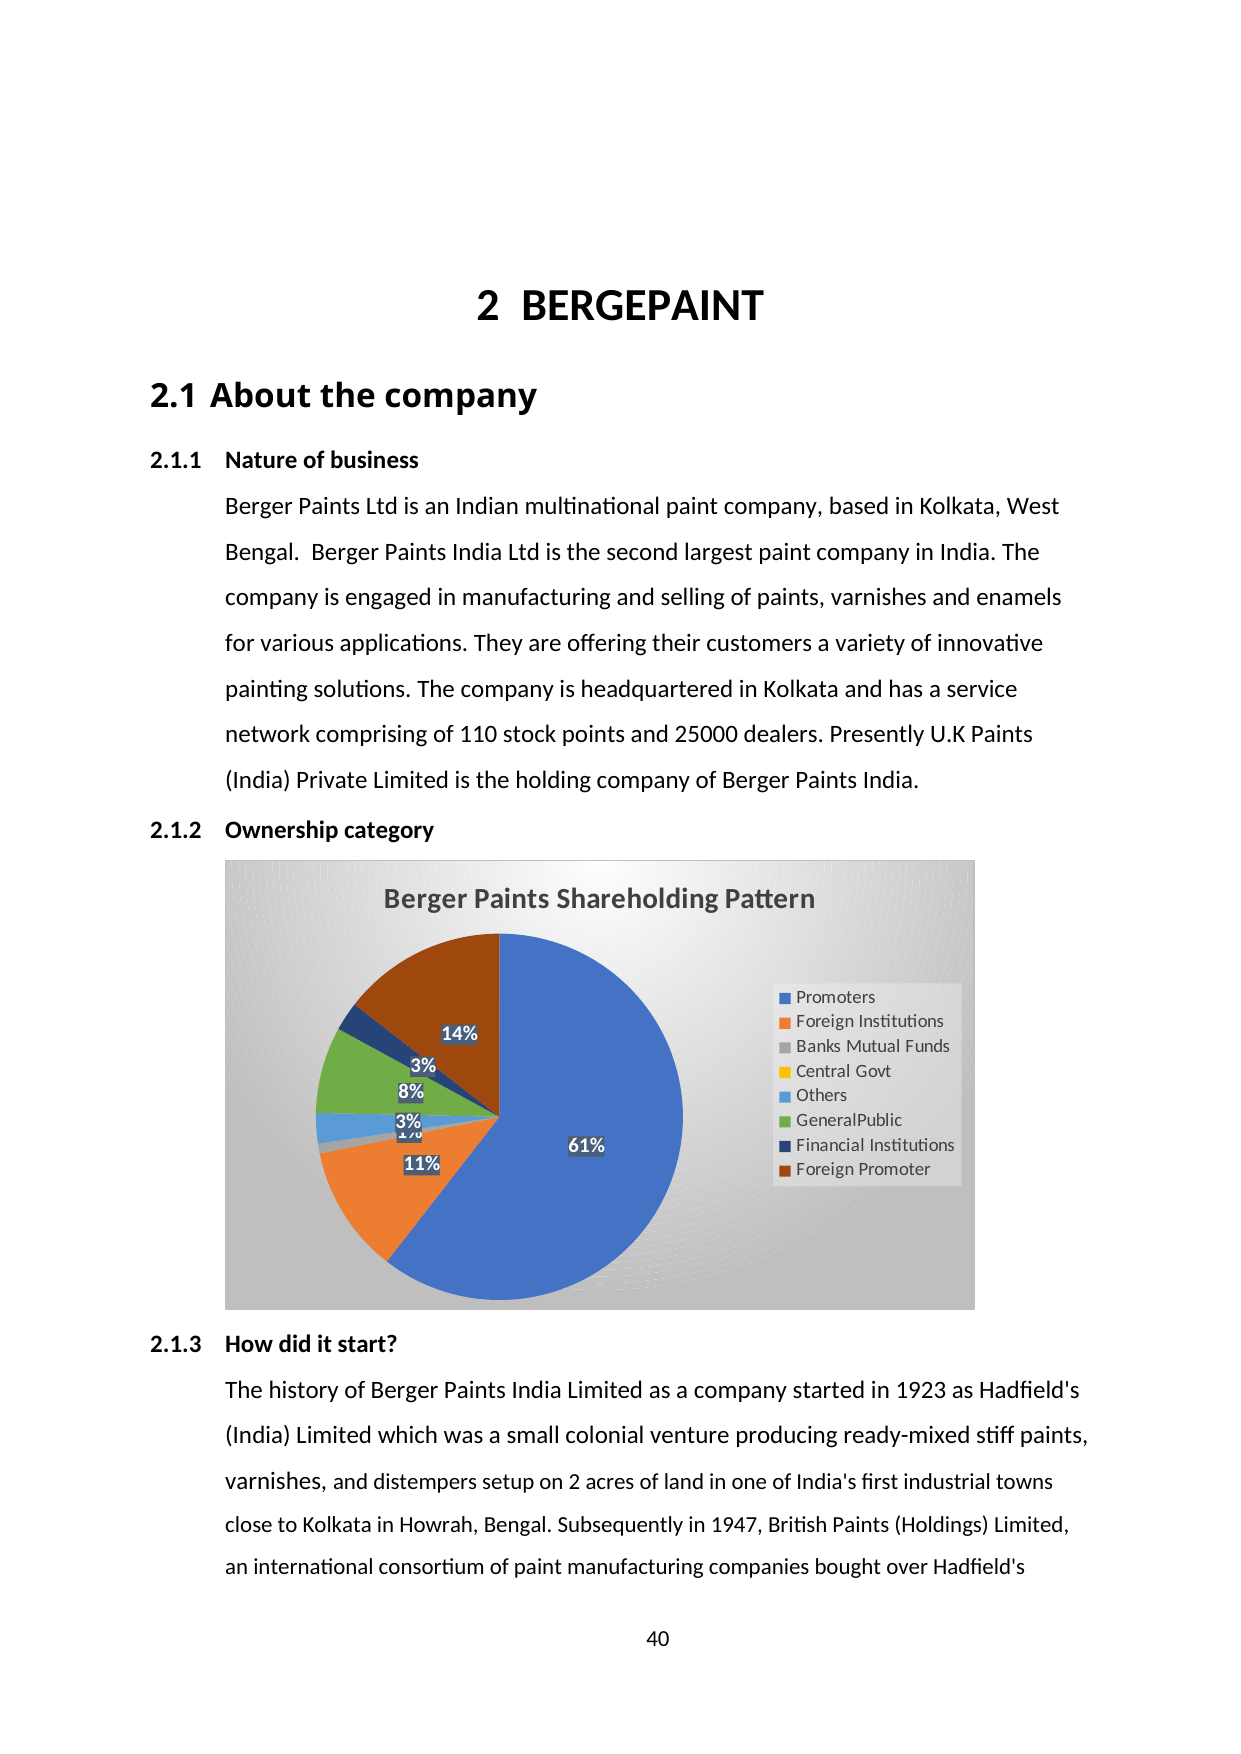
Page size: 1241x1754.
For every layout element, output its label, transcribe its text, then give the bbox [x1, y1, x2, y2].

subtitle Nature of business [150, 444, 1090, 475]
subtitle About the company [150, 372, 1090, 417]
subtitle BERGEPAINT [150, 276, 1090, 332]
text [225, 1374, 1090, 1580]
subtitle Ownership category [150, 814, 1090, 845]
subtitle How did it start? [150, 1328, 1090, 1359]
text Berger Paints Ltd is an Indian multinational paint company, based in Kolkata, West Bengal. Berger Paints India Ltd is the second largest paint company in India. The company is engaged in manufacturing and selling of paints, varnishes and enamels for various applications. They are offering their customers a variety of innovative painting solutions. The company is headquartered in Kolkata and has a service network comprising of 110 stock points and 25000 dealers. Presently U.K Paints (India) Private Limited is the holding company of Berger Paints India. [225, 490, 1090, 795]
